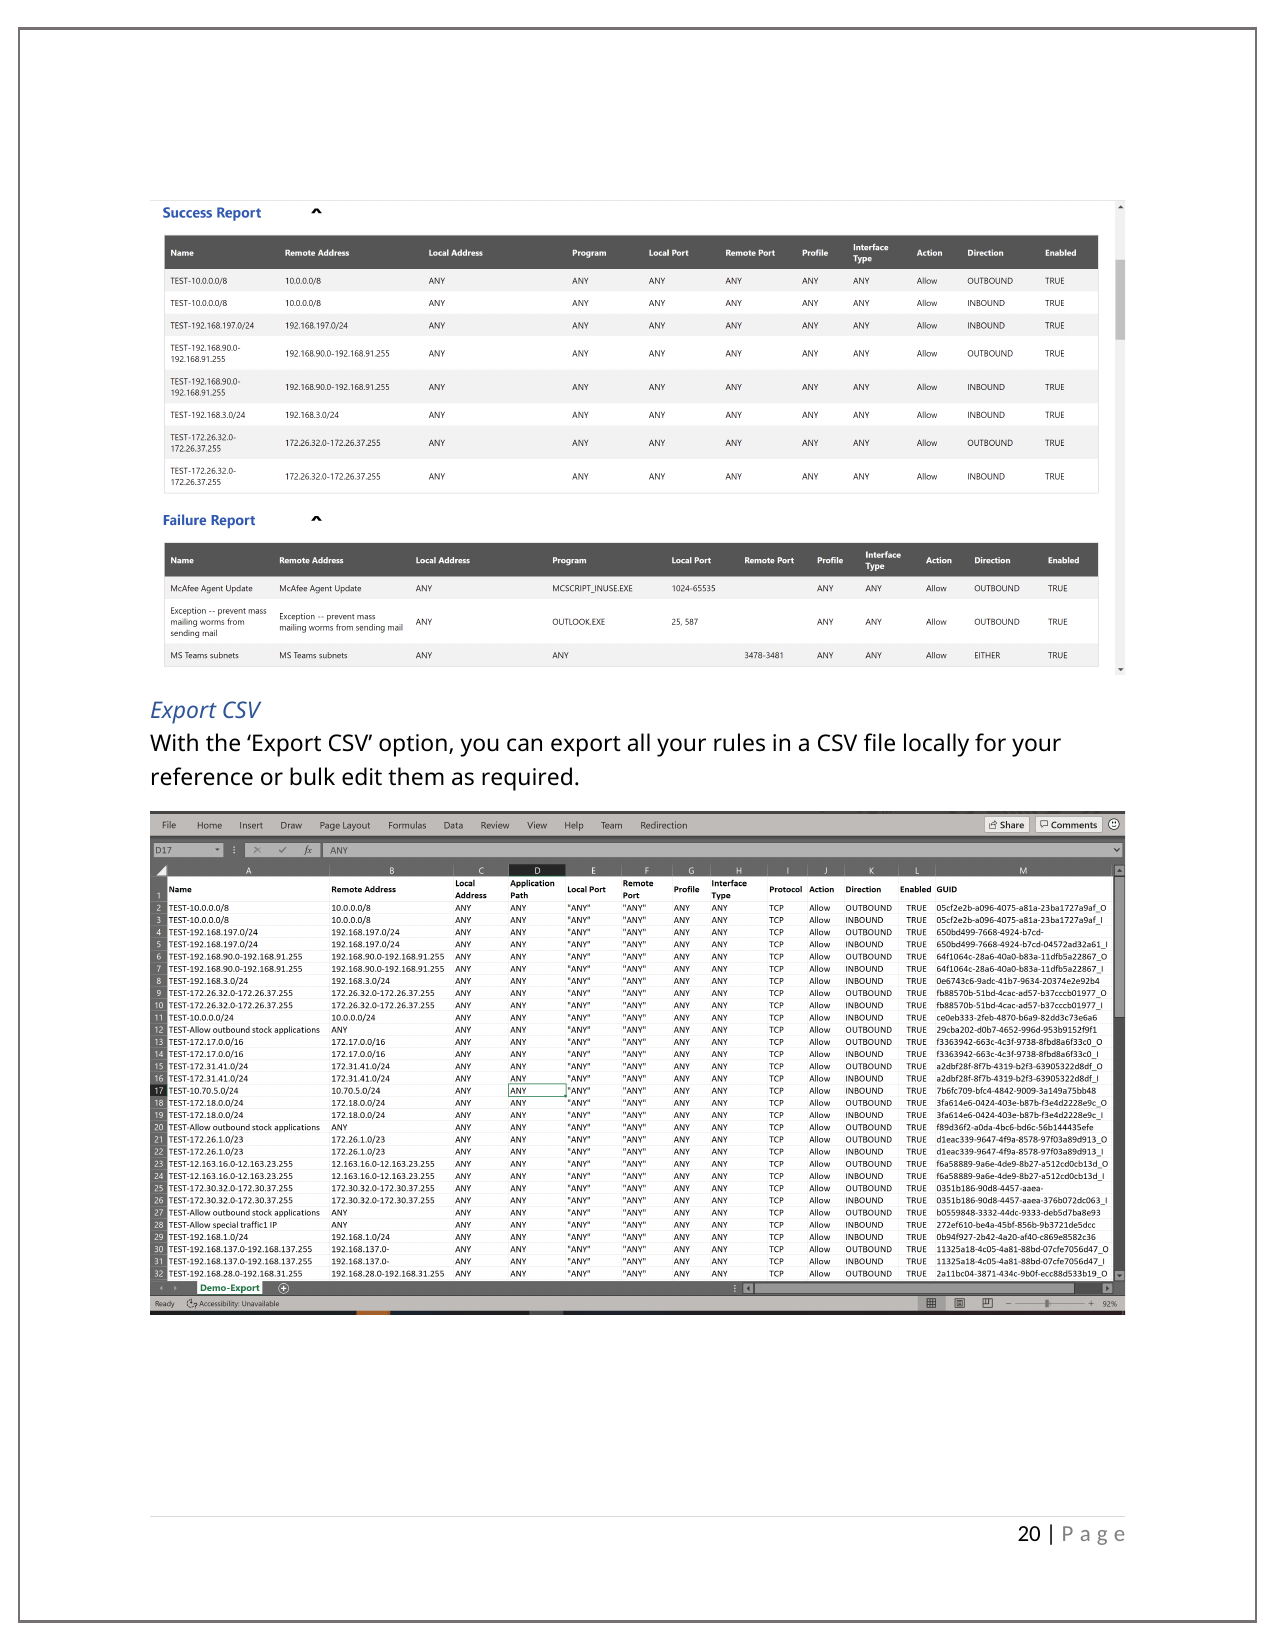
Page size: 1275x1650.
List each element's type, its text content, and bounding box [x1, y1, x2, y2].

picture [150, 200, 1125, 675]
subtitle Export CSV [150, 693, 1125, 725]
picture [150, 811, 1125, 1315]
text With the ‘Export CSV’ option, you can export all your rules in a CSV file locally for your reference or bulk edit them as required. [150, 727, 1125, 792]
